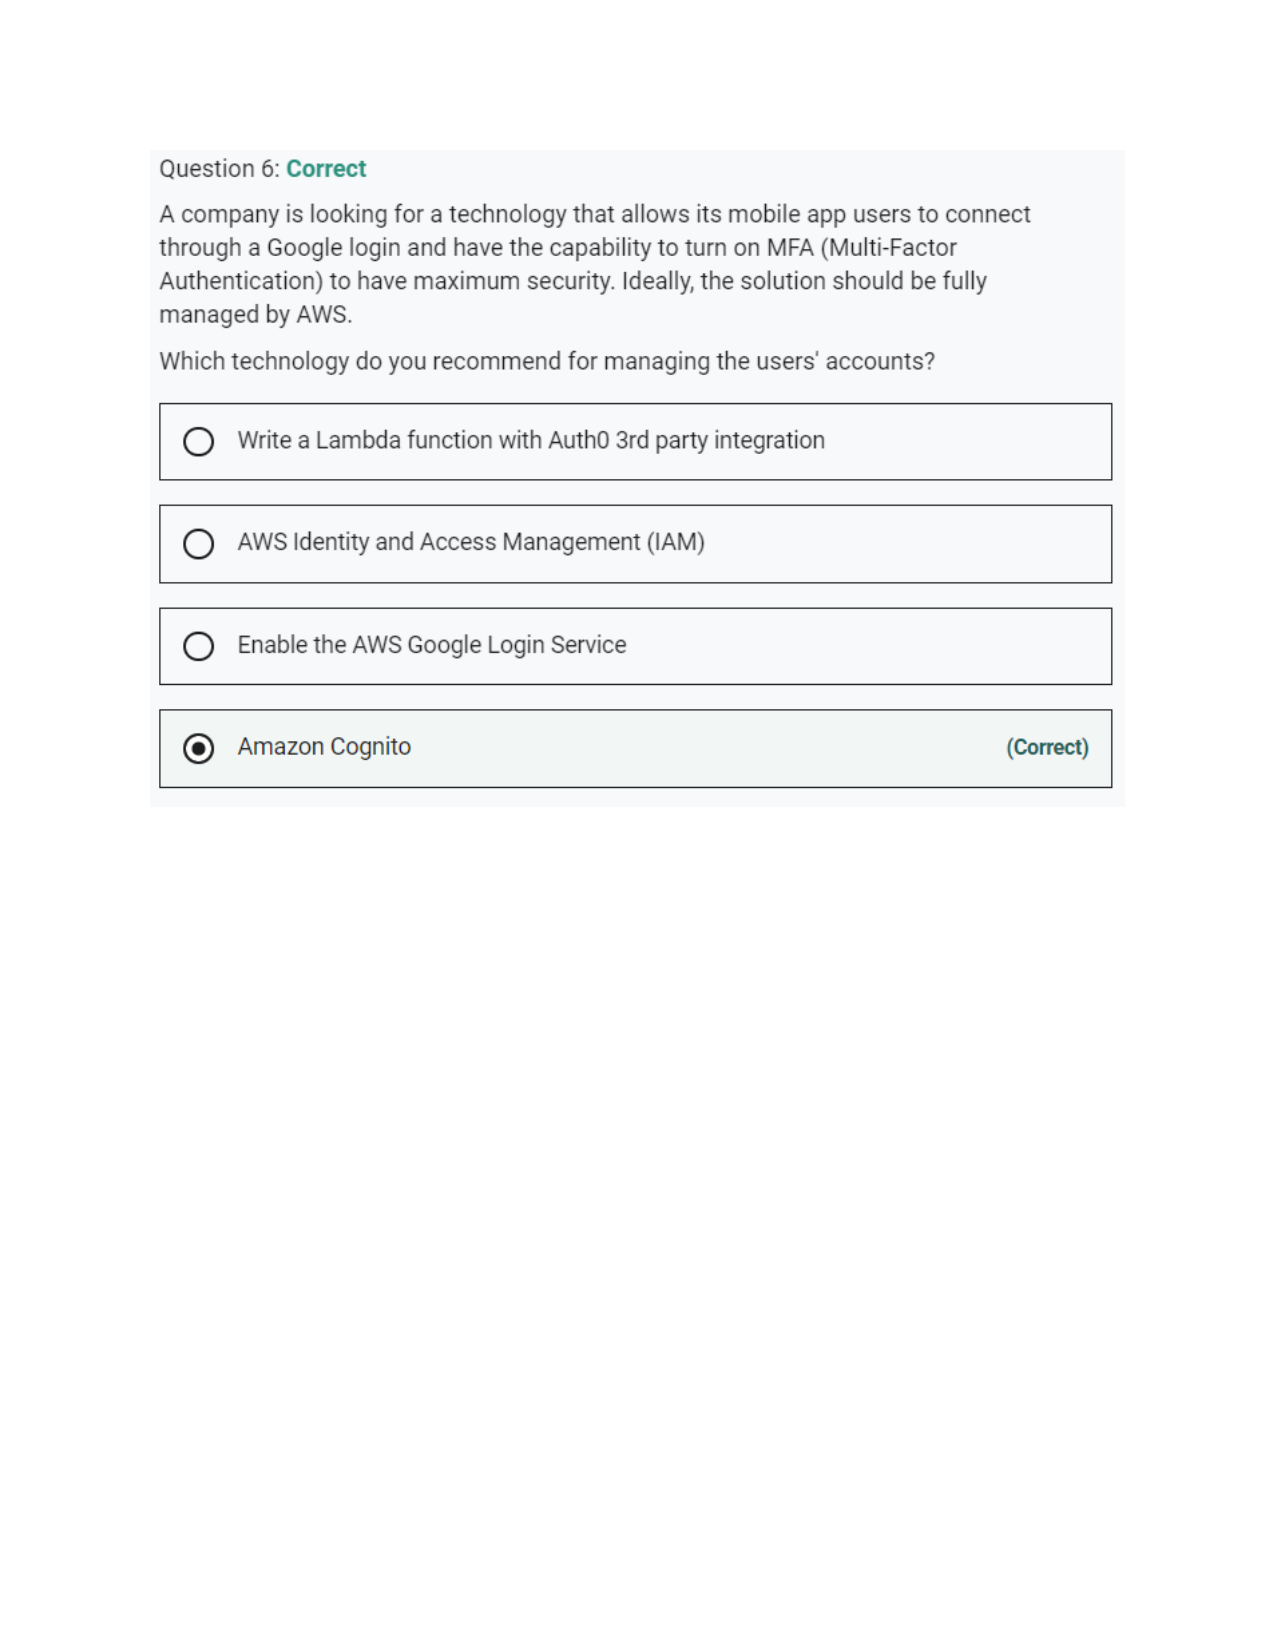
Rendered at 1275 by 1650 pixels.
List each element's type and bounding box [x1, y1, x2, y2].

picture [150, 150, 1125, 807]
